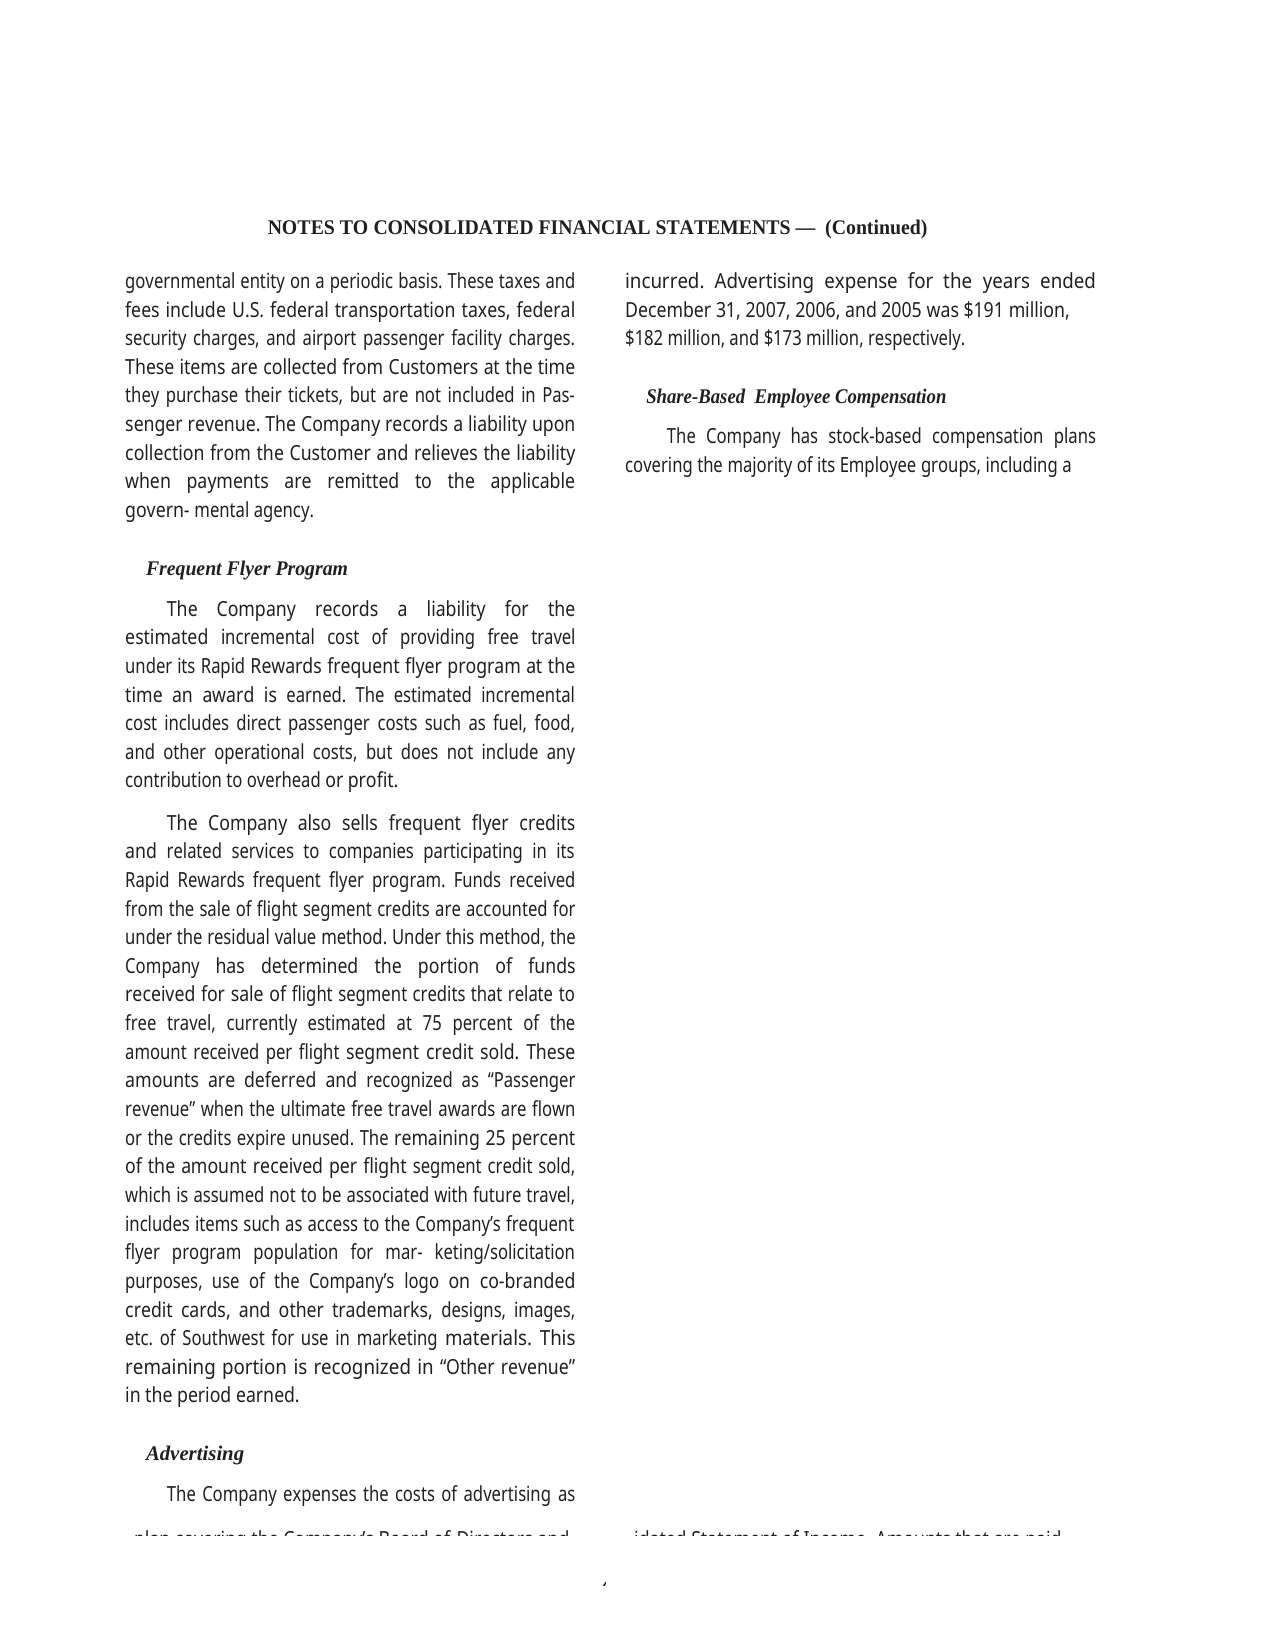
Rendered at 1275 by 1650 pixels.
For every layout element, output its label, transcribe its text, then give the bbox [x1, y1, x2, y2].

text The Company records a liability for the estimated incremental cost of providing free travel under its Rapid Rewards frequent flyer program at the time an award is earned. The estimated incremental cost includes direct passenger costs such as fuel, food, and other operational costs, but does not include any contribution to overhead or profit. [125, 594, 575, 794]
subtitle Frequent Flyer Program [146, 556, 575, 579]
text The Company expenses the costs of advertising as incurred. Advertising expense for the years ended December 31, 2007, 2006, and 2005 was $191 million, [125, 1479, 575, 1508]
subtitle Advertising [146, 1441, 575, 1465]
subtitle Share-Based Employee Compensation [646, 384, 1096, 408]
subtitle NOTES TO CONSOLIDATED FINANCIAL STATEMENTS — (Continued) [268, 215, 1096, 239]
text governmental entity on a periodic basis. These taxes and fees include U.S. federal transportation taxes, federal security charges, and airport passenger facility charges. These items are collected from Customers at the time they purchase their tickets, but are not included in Pas- senger revenue. The Company records a liability upon collection from the Customer and relieves the liability when payments are remitted to the applicable govern- mental agency. [125, 266, 575, 524]
text $182 million, and $173 million, respectively. [625, 323, 1096, 352]
text The Company also sells frequent flyer credits and related services to companies participating in its Rapid Rewards frequent flyer program. Funds received from the sale of flight segment credits are accounted for under the residual value method. Under this method, the Company has determined the portion of funds received for sale of flight segment credits that relate to free travel, currently estimated at 75 percent of the amount received per flight segment credit sold. These amounts are deferred and recognized as “Passenger revenue” when the ultimate free travel awards are flown or the credits expire unused. The remaining 25 percent of the amount received per flight segment credit sold, which is assumed not to be associated with future travel, includes items such as access to the Company’s frequent flyer program population for mar- keting/solicitation purposes, use of the Company’s logo on co-branded credit cards, and other trademarks, designs, images, etc. of Southwest for use in marketing materials. This remaining portion is recognized in “Other revenue” in the period earned. [125, 808, 575, 1409]
text The Company expenses the costs of advertising as incurred. Advertising expense for the years ended December 31, 2007, 2006, and 2005 was $191 million, [625, 266, 1096, 323]
text The Company has stock-based compensation plans covering the majority of its Employee groups, including a [625, 422, 1096, 478]
